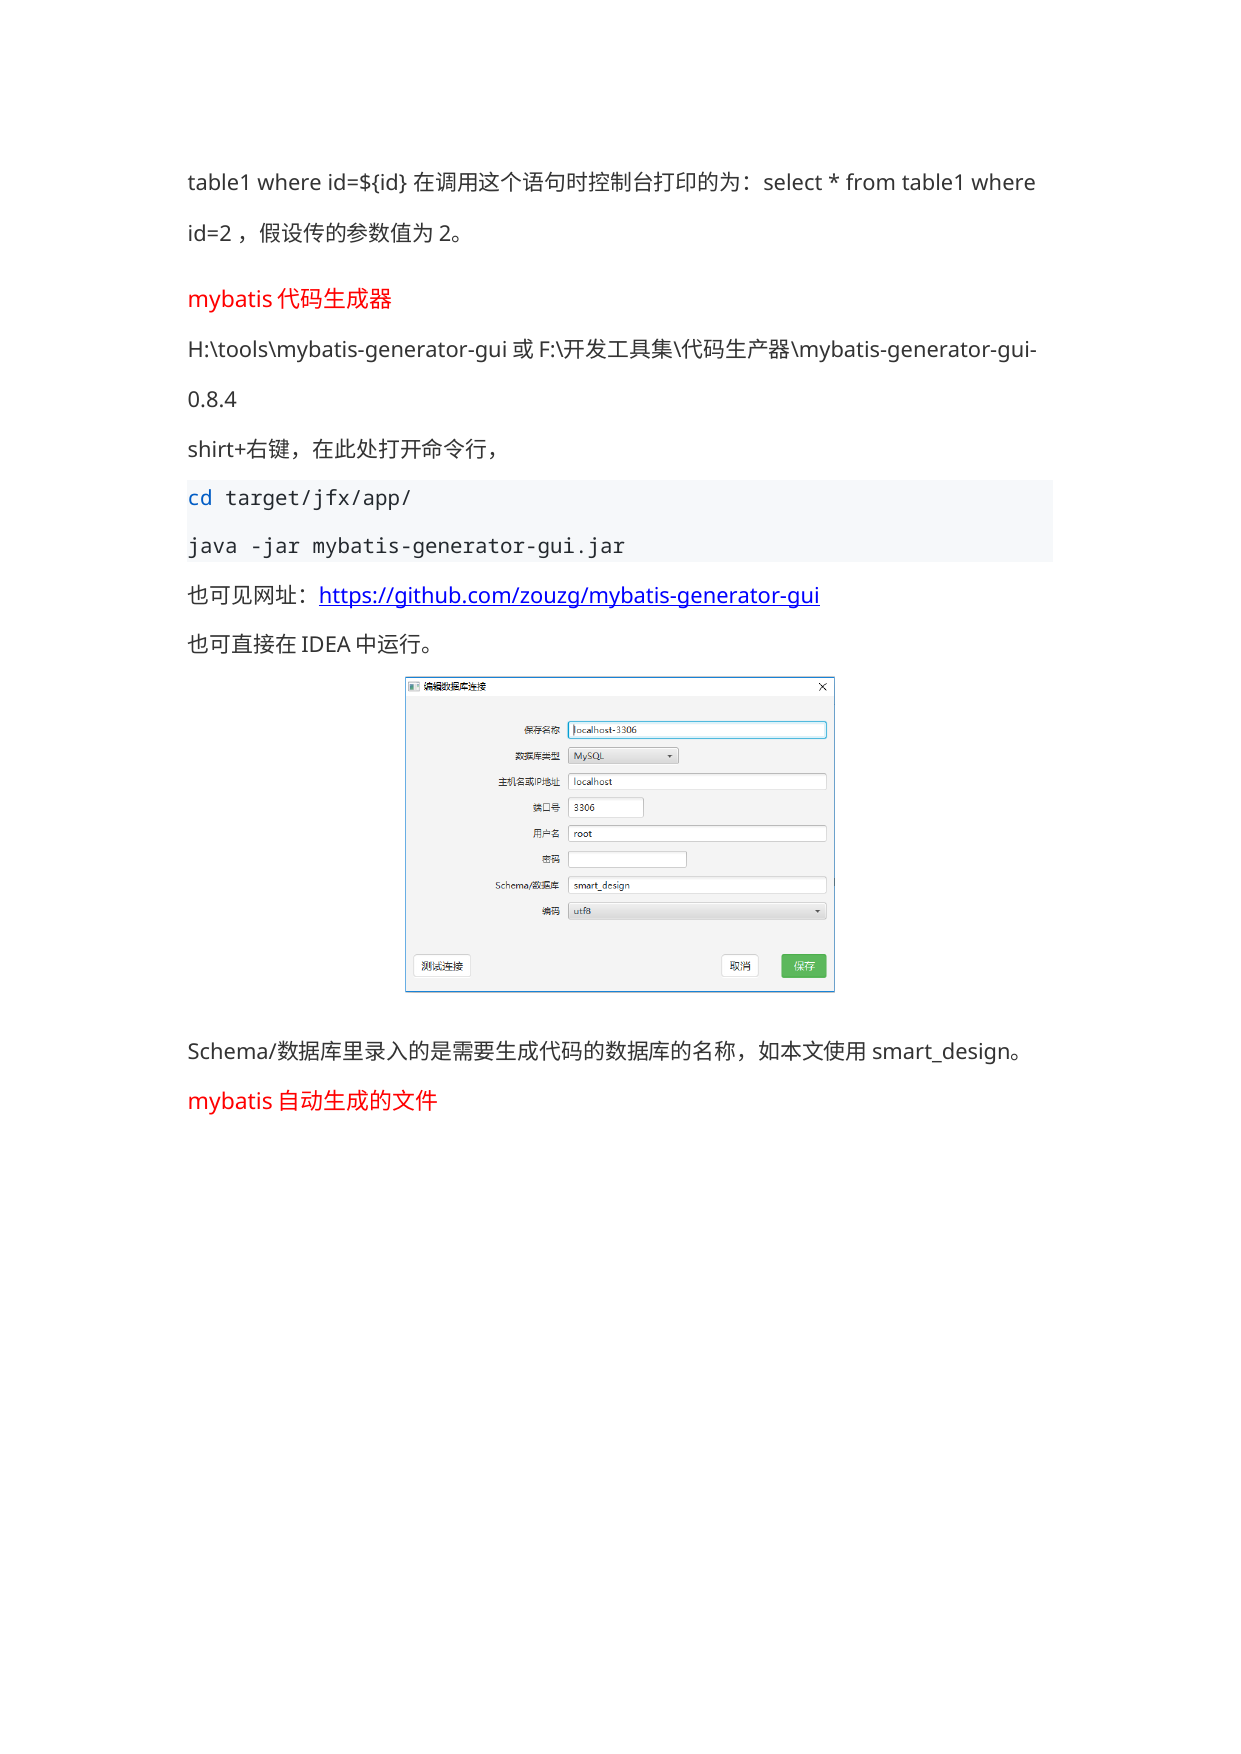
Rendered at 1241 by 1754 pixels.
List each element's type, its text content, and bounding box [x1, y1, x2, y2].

text mybatis自动生成的文件 [187, 1083, 1053, 1117]
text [187, 164, 1053, 249]
text mybatis代码生成器 [187, 280, 1053, 314]
text shirt+右键，在此处打开命令行， [187, 431, 1053, 464]
text Schema/数据库里录入的是需要生成代码的数据库的名称，如本文使用smart_design。 [187, 1033, 1053, 1067]
text cd target/jfx/app/ [187, 480, 1053, 514]
text H:\tools\mybatis-generator-gui或F:\开发工具集\代码生产器\mybatis-generator-gui-0.8.4 [187, 331, 1053, 416]
text 也可见网址：https://github.com/zouzg/mybatis-generator-gui [187, 577, 1053, 611]
text java -jar mybatis-generator-gui.jar [187, 528, 1053, 562]
picture [405, 676, 835, 993]
text 也可直接在IDEA中运行。 [187, 626, 1053, 660]
